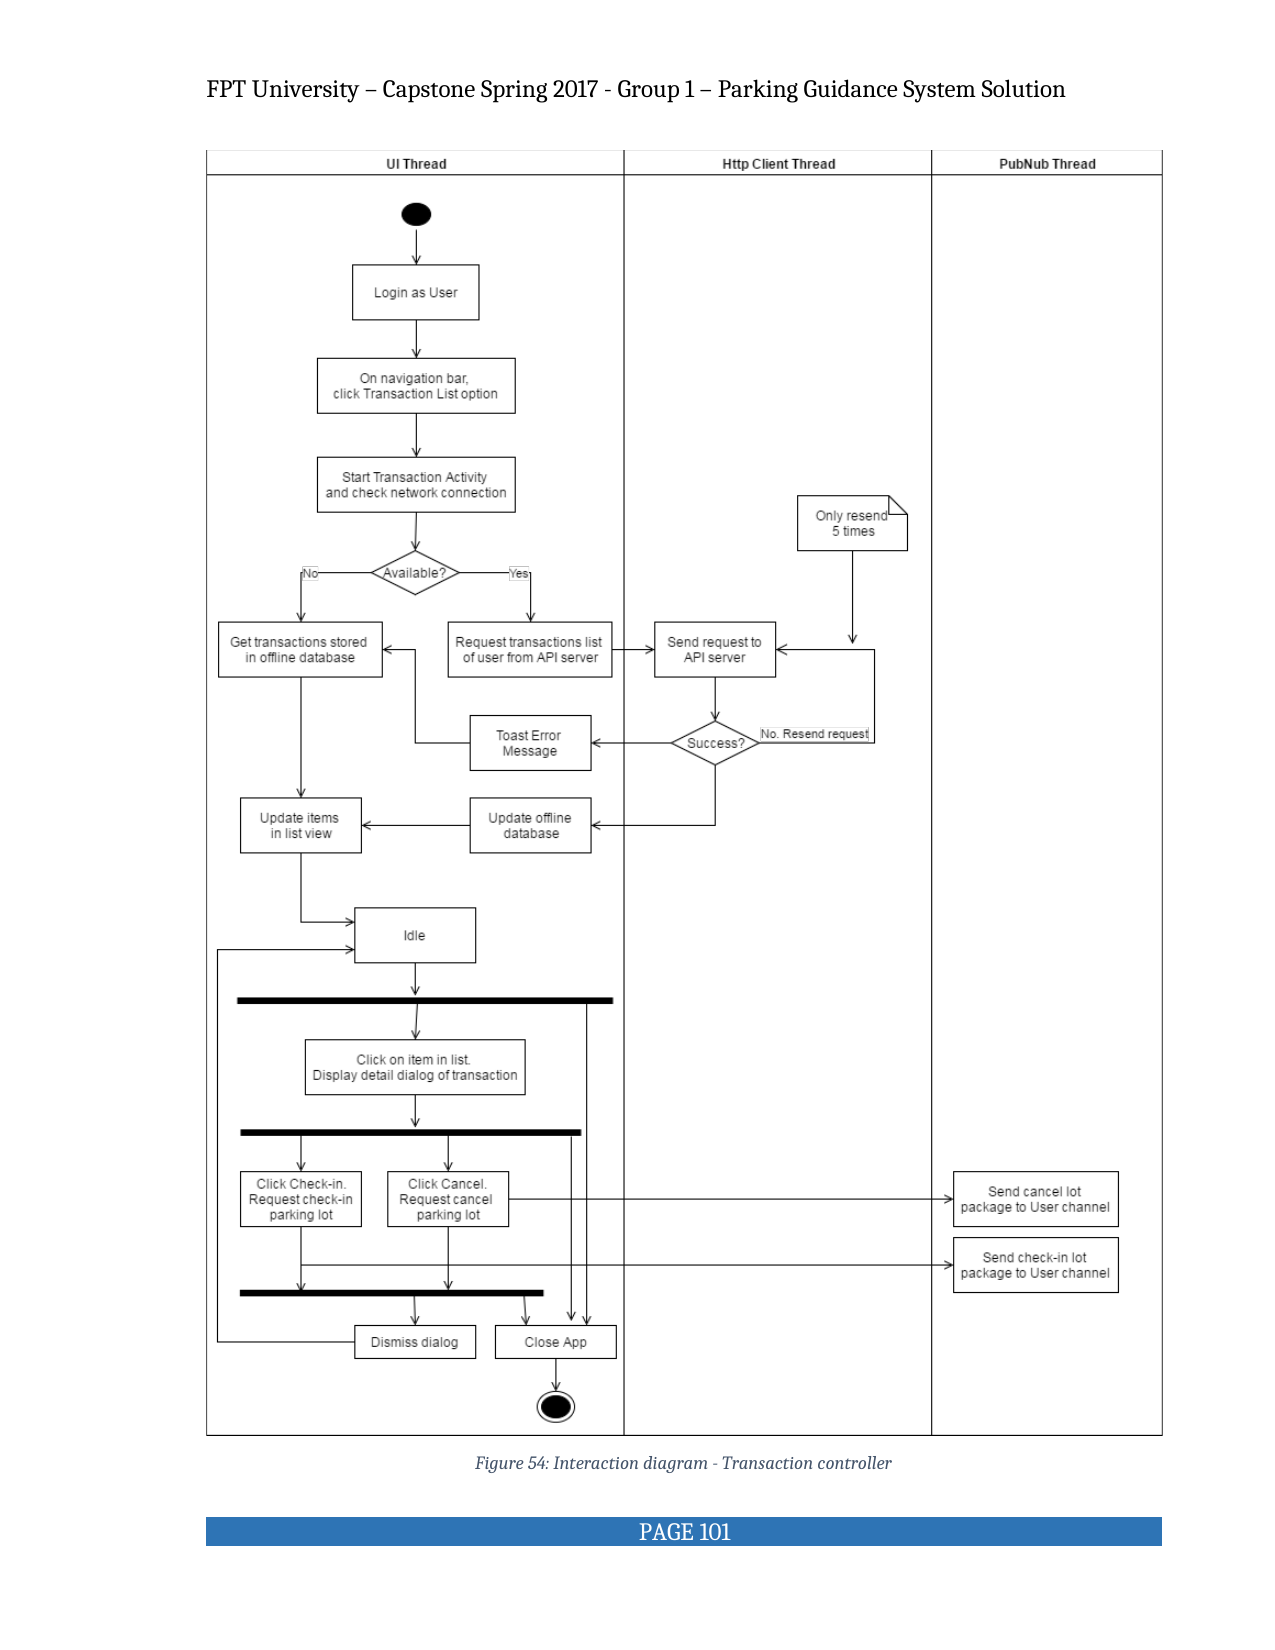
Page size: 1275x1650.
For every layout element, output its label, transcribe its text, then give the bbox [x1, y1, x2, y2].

picture [206, 150, 1163, 1436]
